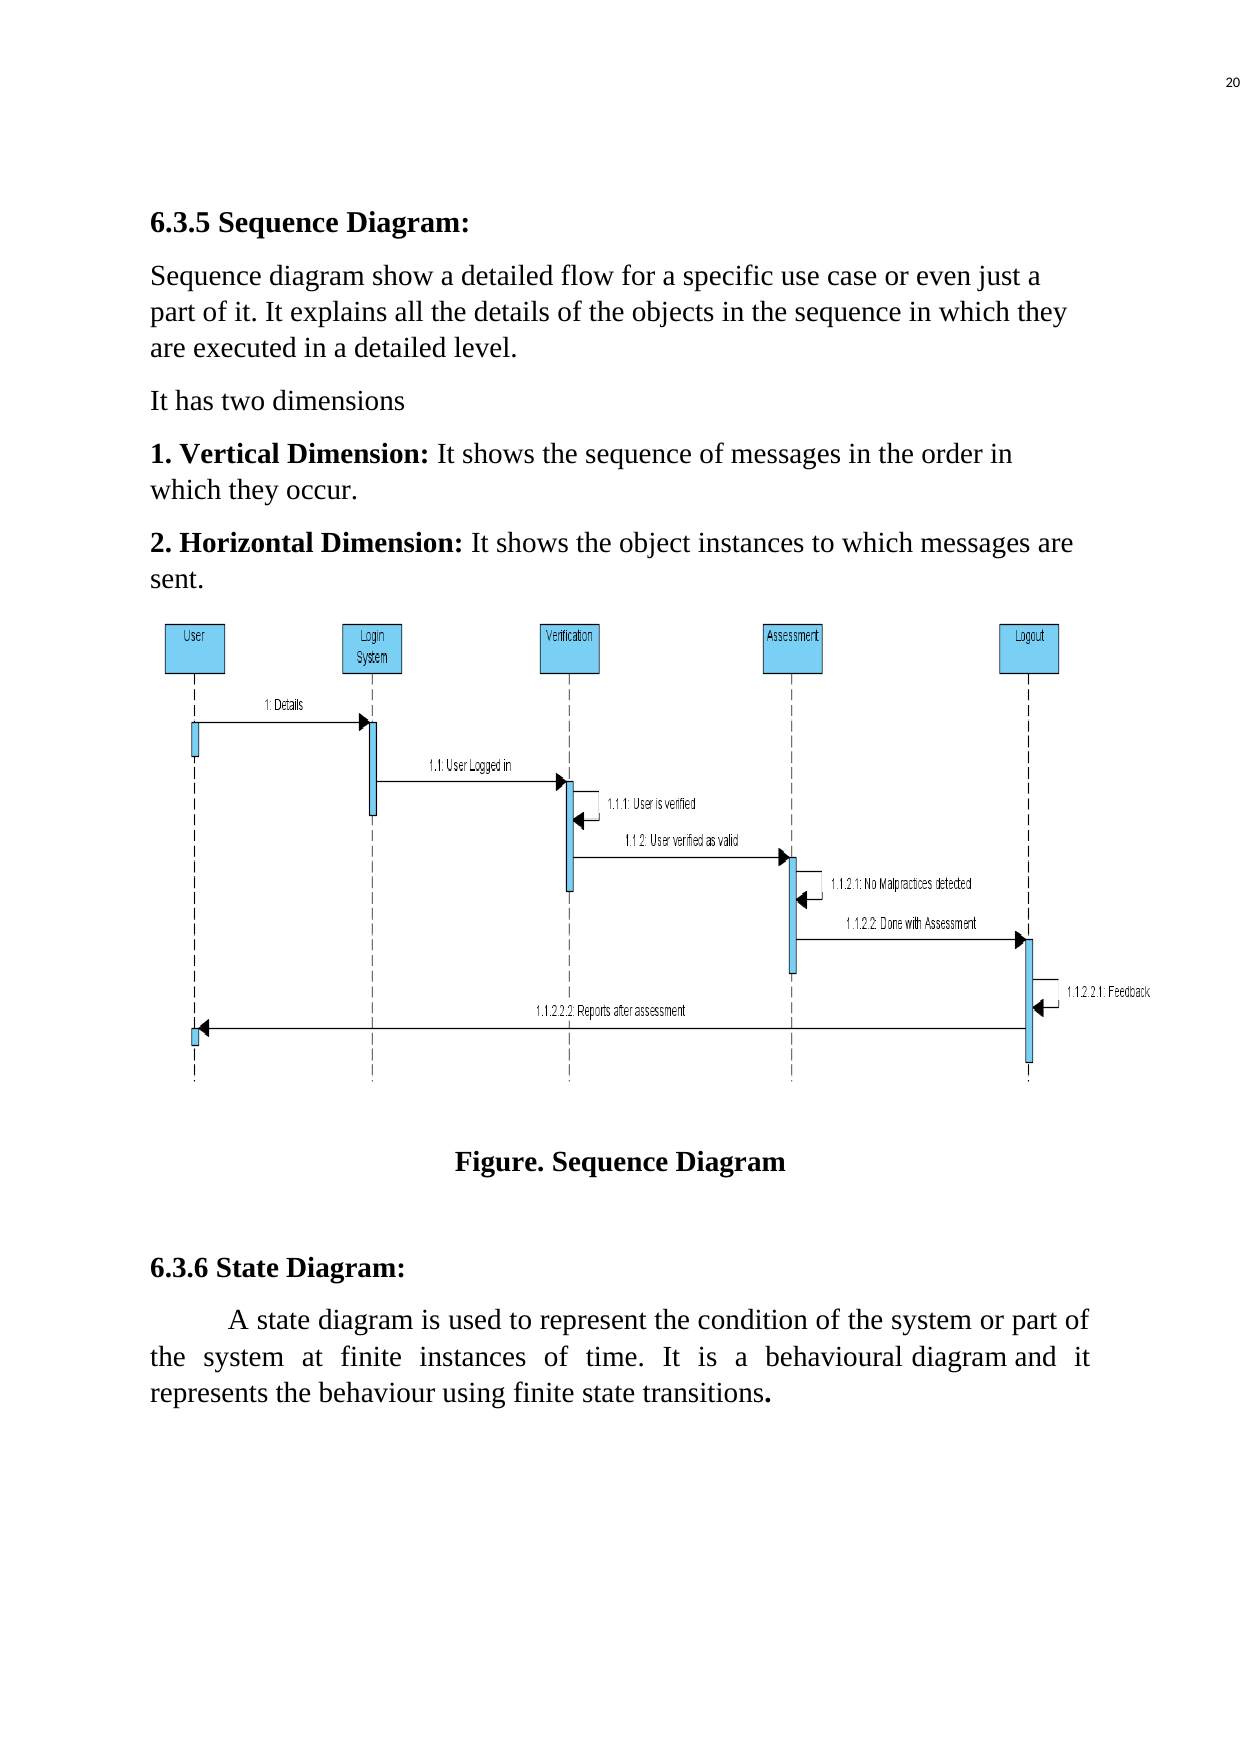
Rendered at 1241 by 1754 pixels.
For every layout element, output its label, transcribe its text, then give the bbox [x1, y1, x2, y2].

text 1. Vertical Dimension: It shows the sequence of messages in the order in which they occur. [150, 436, 1090, 506]
text Figure. Sequence Diagram [150, 1144, 1090, 1178]
text It has two dimensions [150, 383, 1090, 417]
text A state diagram is used to represent the condition of the system or part of the system at finite instances of time. It is a behavioural diagram and it represents the behaviour using finite state transitions. [150, 1302, 1090, 1408]
text 6.3.5 Sequence Diagram: [150, 204, 1090, 239]
text 2. Horizontal Dimension: It shows the object instances to which messages are sent. [150, 525, 1090, 595]
text 6.3.6 State Diagram: [150, 1250, 1090, 1283]
text Sequence diagram show a detailed flow for a specific use case or even just a part of it. It explains all the details of the objects in the sequence in which they are executed in a detailed level. [150, 258, 1090, 364]
picture [150, 613, 1160, 1126]
